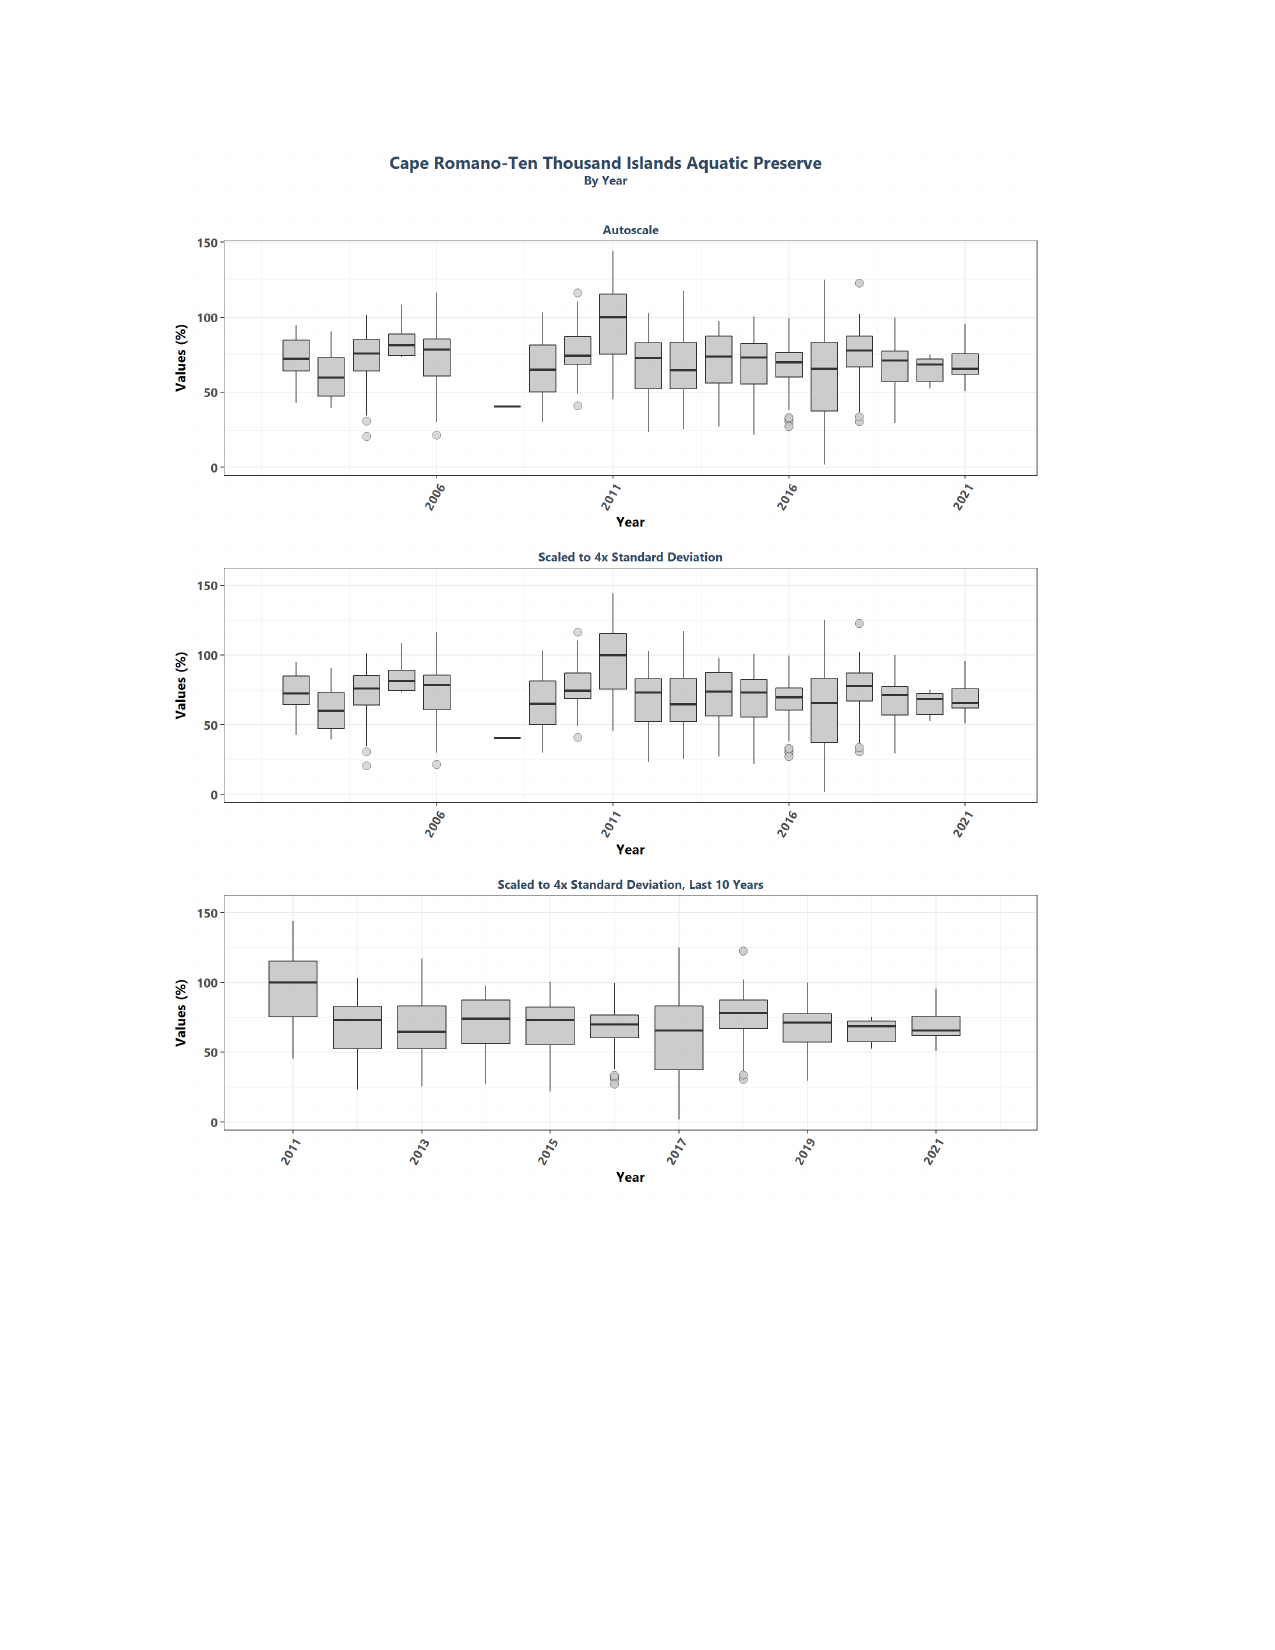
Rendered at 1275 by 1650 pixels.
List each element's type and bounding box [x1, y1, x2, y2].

picture [168, 150, 1044, 1200]
